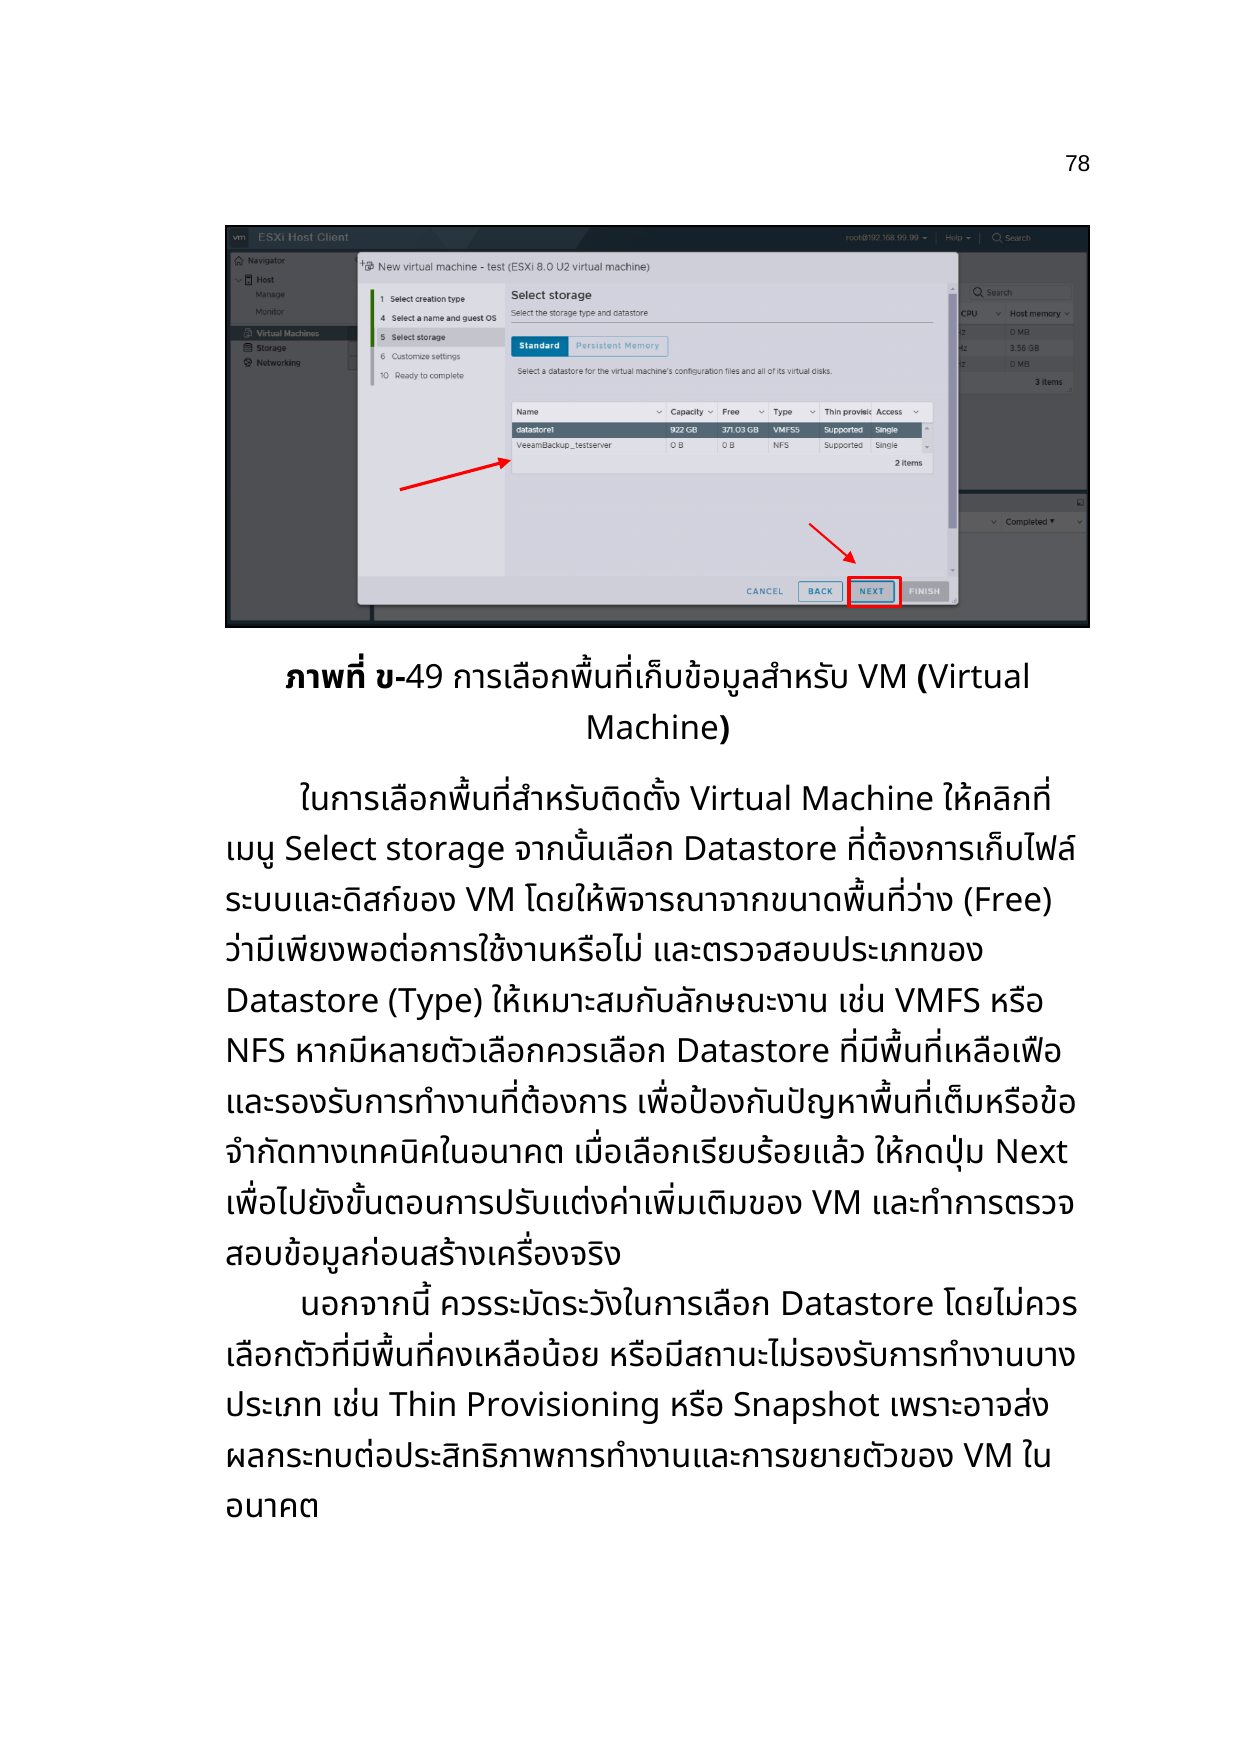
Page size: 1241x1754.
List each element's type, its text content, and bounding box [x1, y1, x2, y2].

text นอกจากนี้ ควรระมัดระวังในการเลือก Datastore โดยไม่ควรเลือกตัวที่มีพื้นที่คงเหลือน้อย หรือมีสถานะไม่รองรับการทำงานบางประเภท เช่น Thin Provisioning หรือ Snapshot เพราะอาจส่งผลกระทบต่อประสิทธิภาพการทำงานและการขยายตัวของ VM ในอนาคต [225, 1280, 1090, 1533]
text ในการเลือกพื้นที่สำหรับติดตั้ง Virtual Machine ให้คลิกที่เมนู Select storage จากนั้นเลือก Datastore ที่ต้องการเก็บไฟล์ระบบและดิสก์ของ VM โดยให้พิจารณาจากขนาดพื้นที่ว่าง (Free) ว่ามีเพียงพอต่อการใช้งานหรือไม่ และตรวจสอบประเภทของ Datastore (Type) ให้เหมาะสมกับลักษณะงาน เช่น VMFS หรือ NFS หากมีหลายตัวเลือกควรเลือก Datastore ที่มีพื้นที่เหลือเฟือและรองรับการทำงานที่ต้องการ เพื่อป้องกันปัญหาพื้นที่เต็มหรือข้อจำกัดทางเทคนิคในอนาคต เมื่อเลือกเรียบร้อยแล้ว ให้กดปุ่ม Next เพื่อไปยังขั้นตอนการปรับแต่งค่าเพิ่มเติมของ VM และทำการตรวจสอบข้อมูลก่อนสร้างเครื่องจริง [225, 774, 1090, 1280]
picture [227, 227, 1088, 626]
